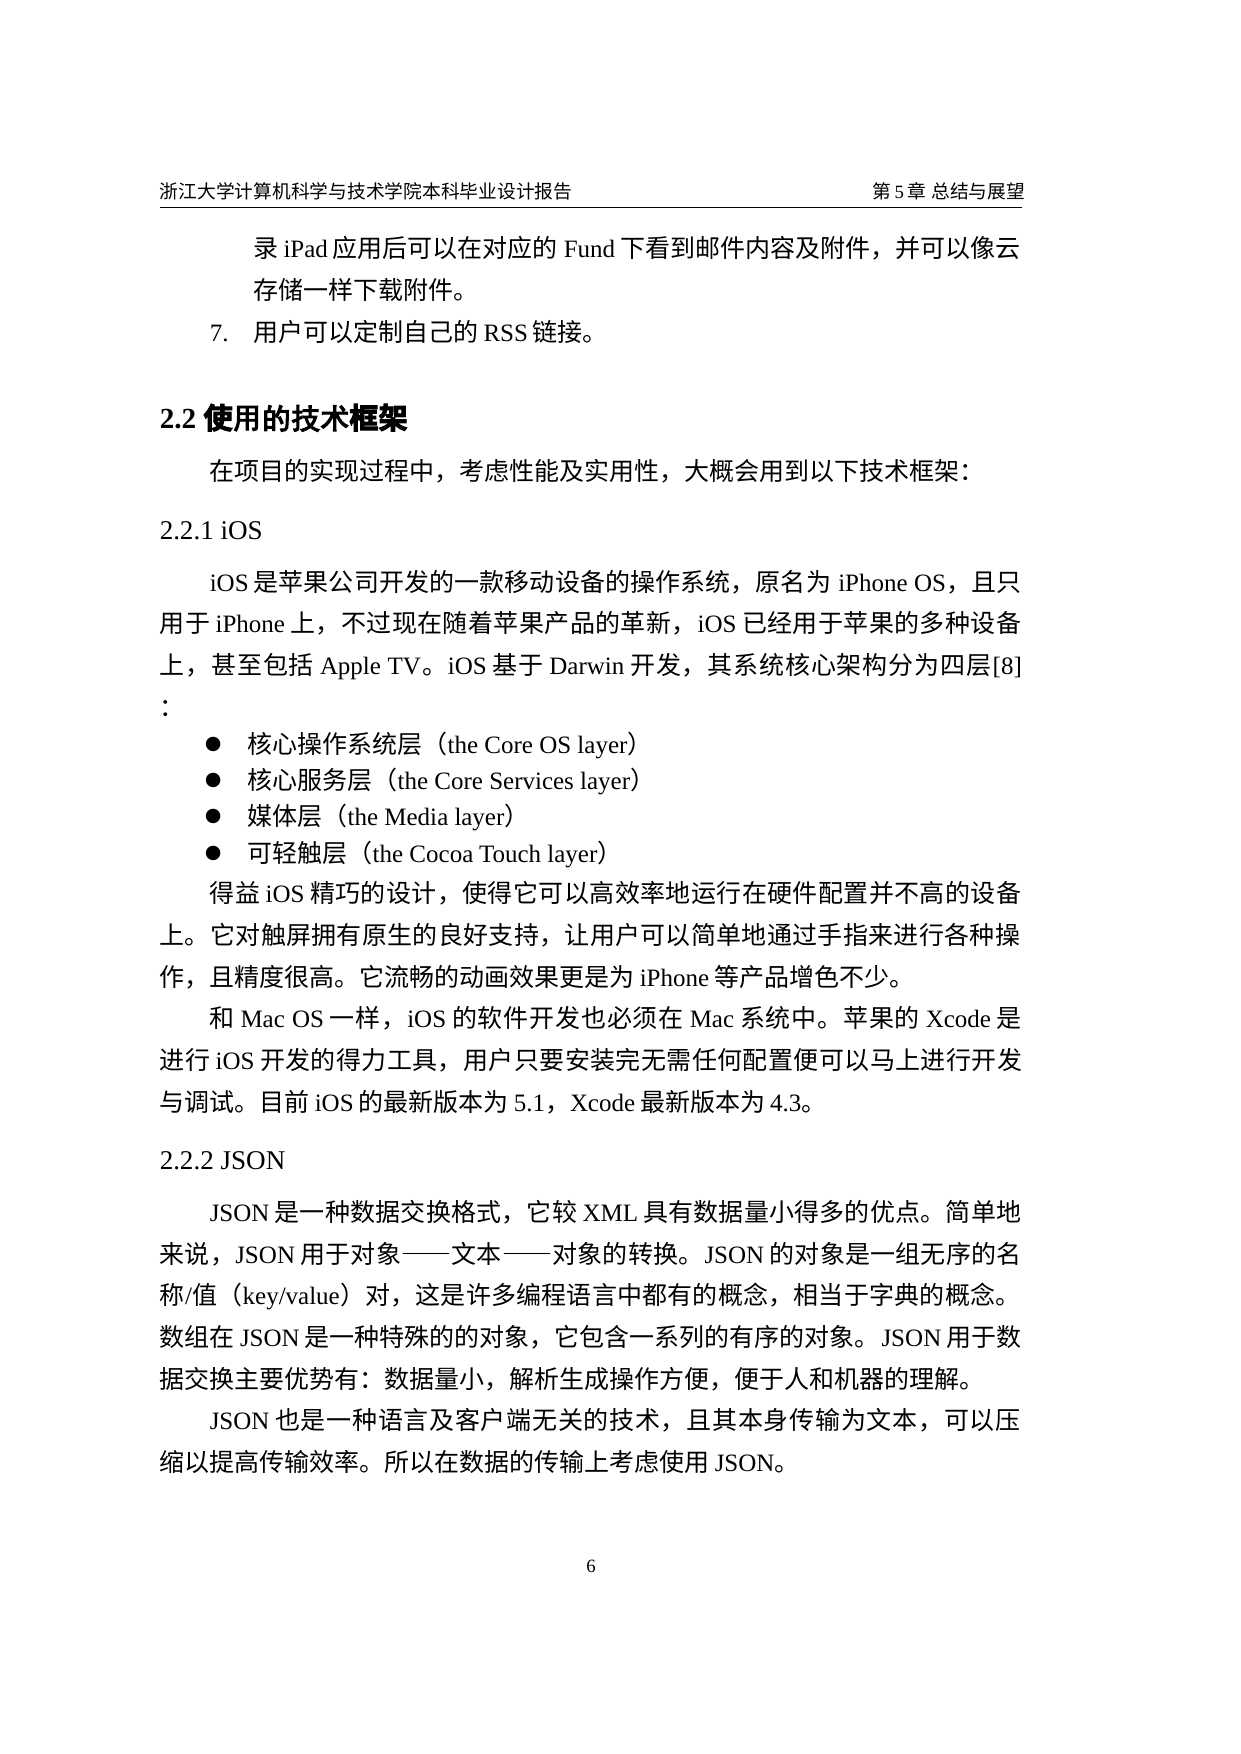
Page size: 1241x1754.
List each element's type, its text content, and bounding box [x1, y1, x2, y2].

text JSON也是一种语言及客户端无关的技术，且其本身传输为文本，可以压缩以提高传输效率。所以在数据的传输上考虑使用JSON。 [159, 1396, 1022, 1480]
list 核心操作系统层（the Core OS layer） [204, 724, 1022, 761]
list 核心服务层（the Core Services layer） [204, 761, 1022, 797]
list 可轻触层（the Cocoa Touch layer） [204, 833, 1022, 869]
text 使用的技术框架 [159, 399, 1022, 435]
text JSON [159, 1144, 1022, 1176]
text 在项目的实现过程中，考虑性能及实用性，大概会用到以下技术框架： [159, 447, 1022, 489]
text iOS是苹果公司开发的一款移动设备的操作系统，原名为iPhone OS，且只用于iPhone上，不过现在随着苹果产品的革新，iOS已经用于苹果的多种设备上，甚至包括Apple TV。iOS基于Darwin开发，其系统核心架构分为四层[8] ： [159, 558, 1022, 724]
list 用户可以向公司邮箱以特定的格式绑定到某个Fund发送邮件，然后登录iPad应用后可以在对应的Fund下看到邮件内容及附件，并可以像云存储一样下载附件。 [209, 224, 1022, 308]
text 和Mac OS一样，iOS的软件开发也必须在Mac系统中。苹果的Xcode是进行iOS开发的得力工具，用户只要安装完无需任何配置便可以马上进行开发与调试。目前iOS的最新版本为5.1，Xcode最新版本为4.3。 [159, 994, 1022, 1119]
text JSON是一种数据交换格式，它较XML具有数据量小得多的优点。简单地来说，JSON用于对象——文本——对象的转换。JSON的对象是一组无序的名称/值（key/value）对，这是许多编程语言中都有的概念，相当于字典的概念。数组在JSON是一种特殊的的对象，它包含一系列的有序的对象。JSON用于数据交换主要优势有：数据量小，解析生成操作方便，便于人和机器的理解。 [159, 1188, 1022, 1396]
list 用户可以定制自己的RSS链接。 [209, 308, 1022, 349]
list 媒体层（the Media layer） [204, 797, 1022, 833]
text 得益iOS精巧的设计，使得它可以高效率地运行在硬件配置并不高的设备上。它对触屏拥有原生的良好支持，让用户可以简单地通过手指来进行各种操作，且精度很高。它流畅的动画效果更是为iPhone等产品增色不少。 [159, 869, 1022, 994]
text iOS [159, 514, 1022, 545]
